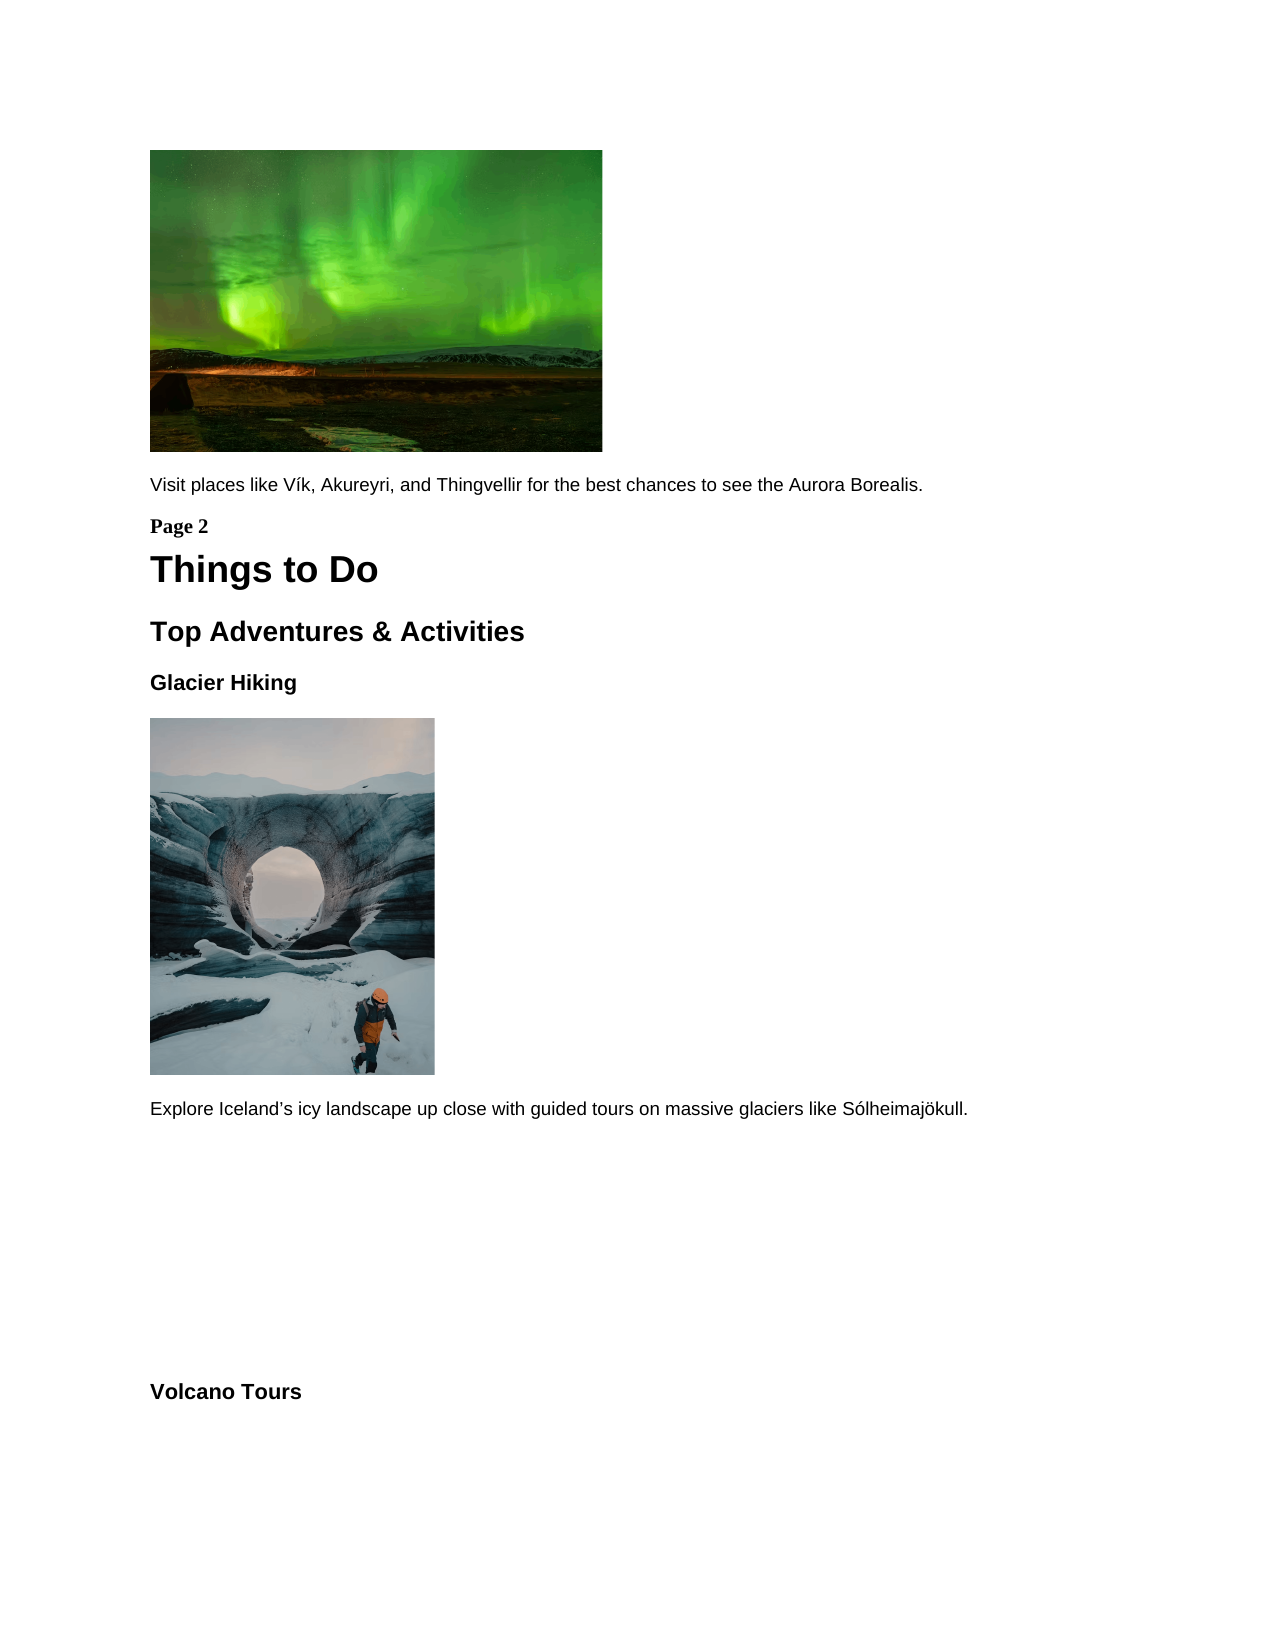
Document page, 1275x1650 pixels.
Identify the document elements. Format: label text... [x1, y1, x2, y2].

text Top Adventures & Activities [150, 615, 1125, 647]
text Explore Iceland’s icy landscape up close with guided tours on massive glaciers like Sólheimajökull. [150, 1098, 1125, 1119]
text Things to Do [150, 547, 1125, 590]
picture [150, 150, 603, 452]
text Volcano Tours [150, 1379, 1125, 1404]
text Visit places like Vík, Akureyri, and Thingvellir for the best chances to see the Aurora Borealis. [150, 474, 1125, 496]
picture [150, 718, 435, 1075]
text Glacier Hiking [150, 670, 1125, 695]
text Page 2 [150, 514, 1125, 538]
